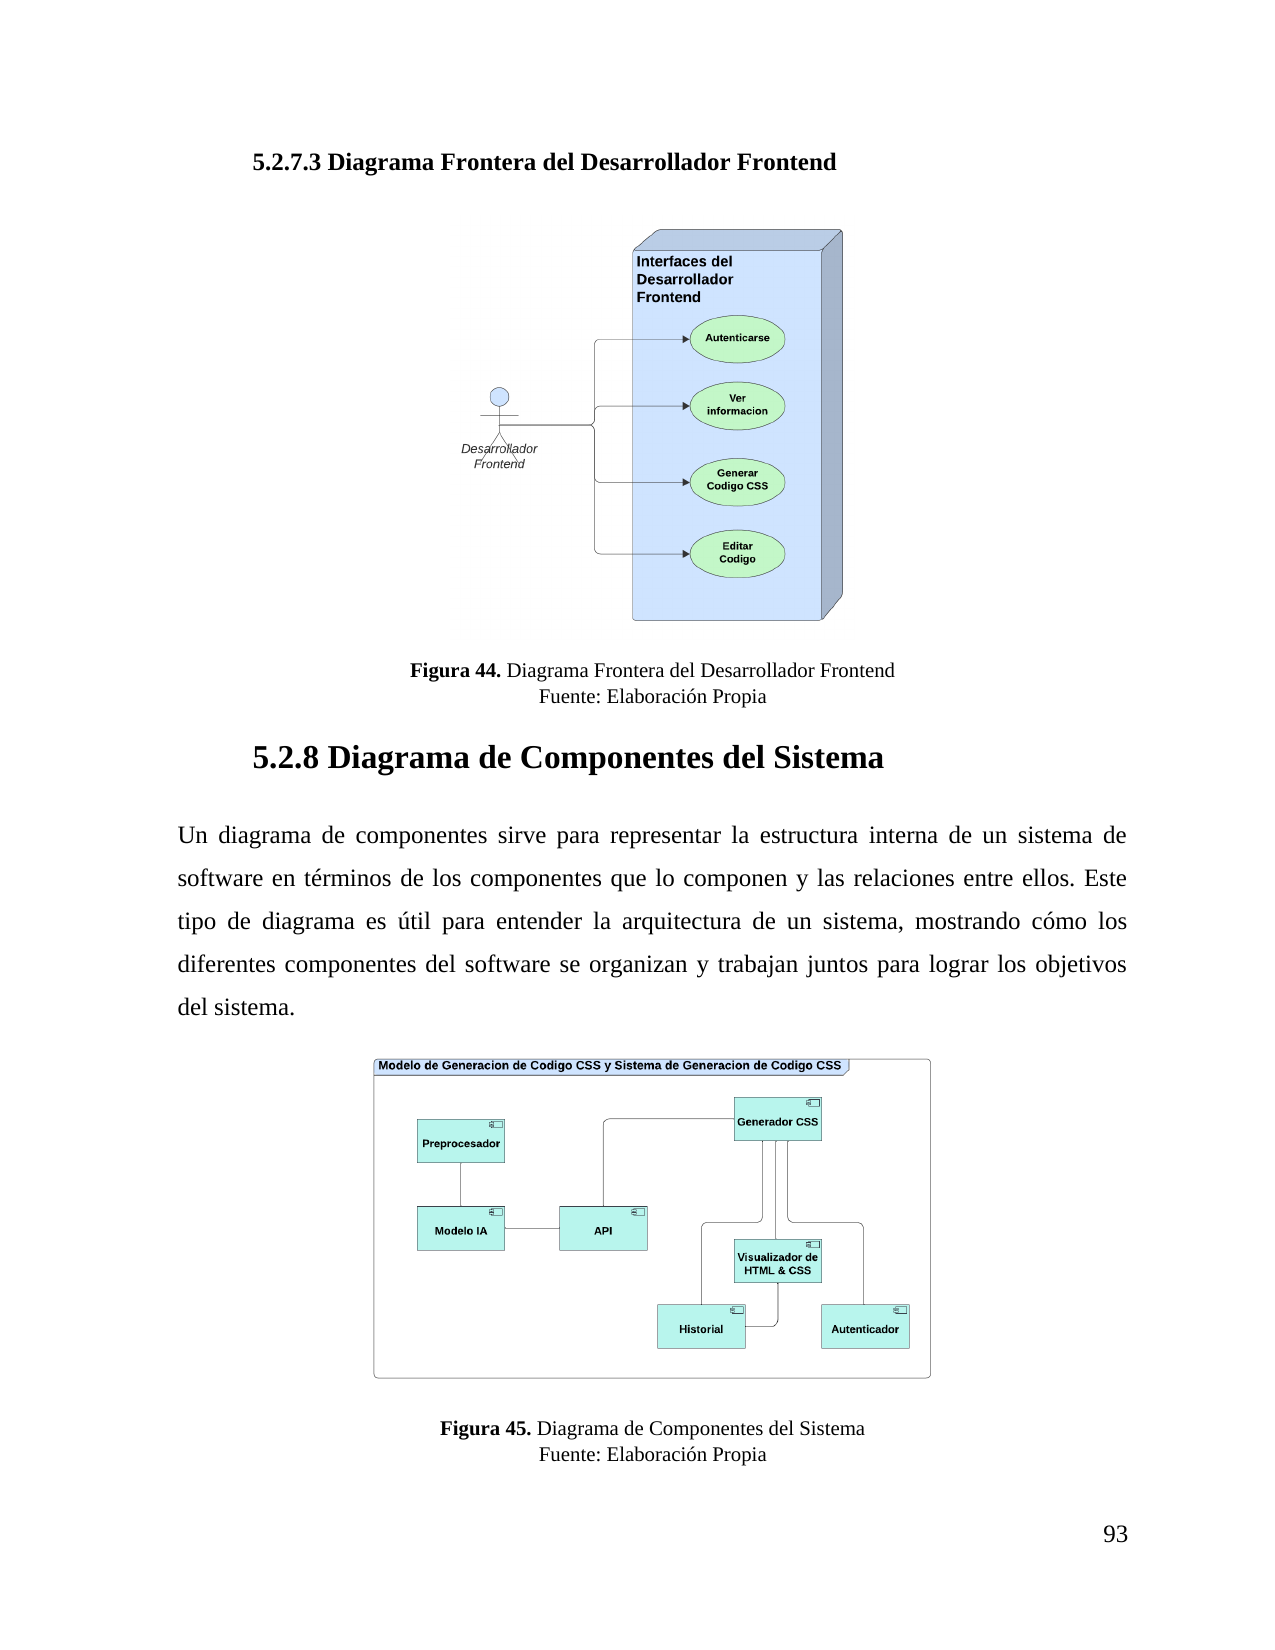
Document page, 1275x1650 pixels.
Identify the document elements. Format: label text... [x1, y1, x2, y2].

picture [367, 1052, 938, 1385]
subtitle 5.2.8 Diagrama de Componentes del Sistema [177, 737, 1128, 776]
text Figura 44. Diagrama Frontera del Desarrollador Frontend [177, 658, 1128, 682]
text Figura 45. Diagrama de Componentes del Sistema [177, 1416, 1128, 1440]
subtitle 5.2.7.3 Diagrama Frontera del Desarrollador Frontend [177, 147, 1128, 176]
list Fuente: Elaboración Propia [177, 684, 1128, 708]
text Un diagrama de componentes sirve para representar la estructura interna de un sistema de software en términos de los componentes que lo componen y las relaciones entre ellos. Este tipo de diagrama es útil para entender la arquitectura de un sistema, mostrando cómo los diferentes componentes del software se organizan y trabajan juntos para lograr los objetivos del sistema. [177, 820, 1128, 1021]
text Fuente: Elaboración Propia [177, 1442, 1128, 1466]
picture [450, 215, 855, 640]
